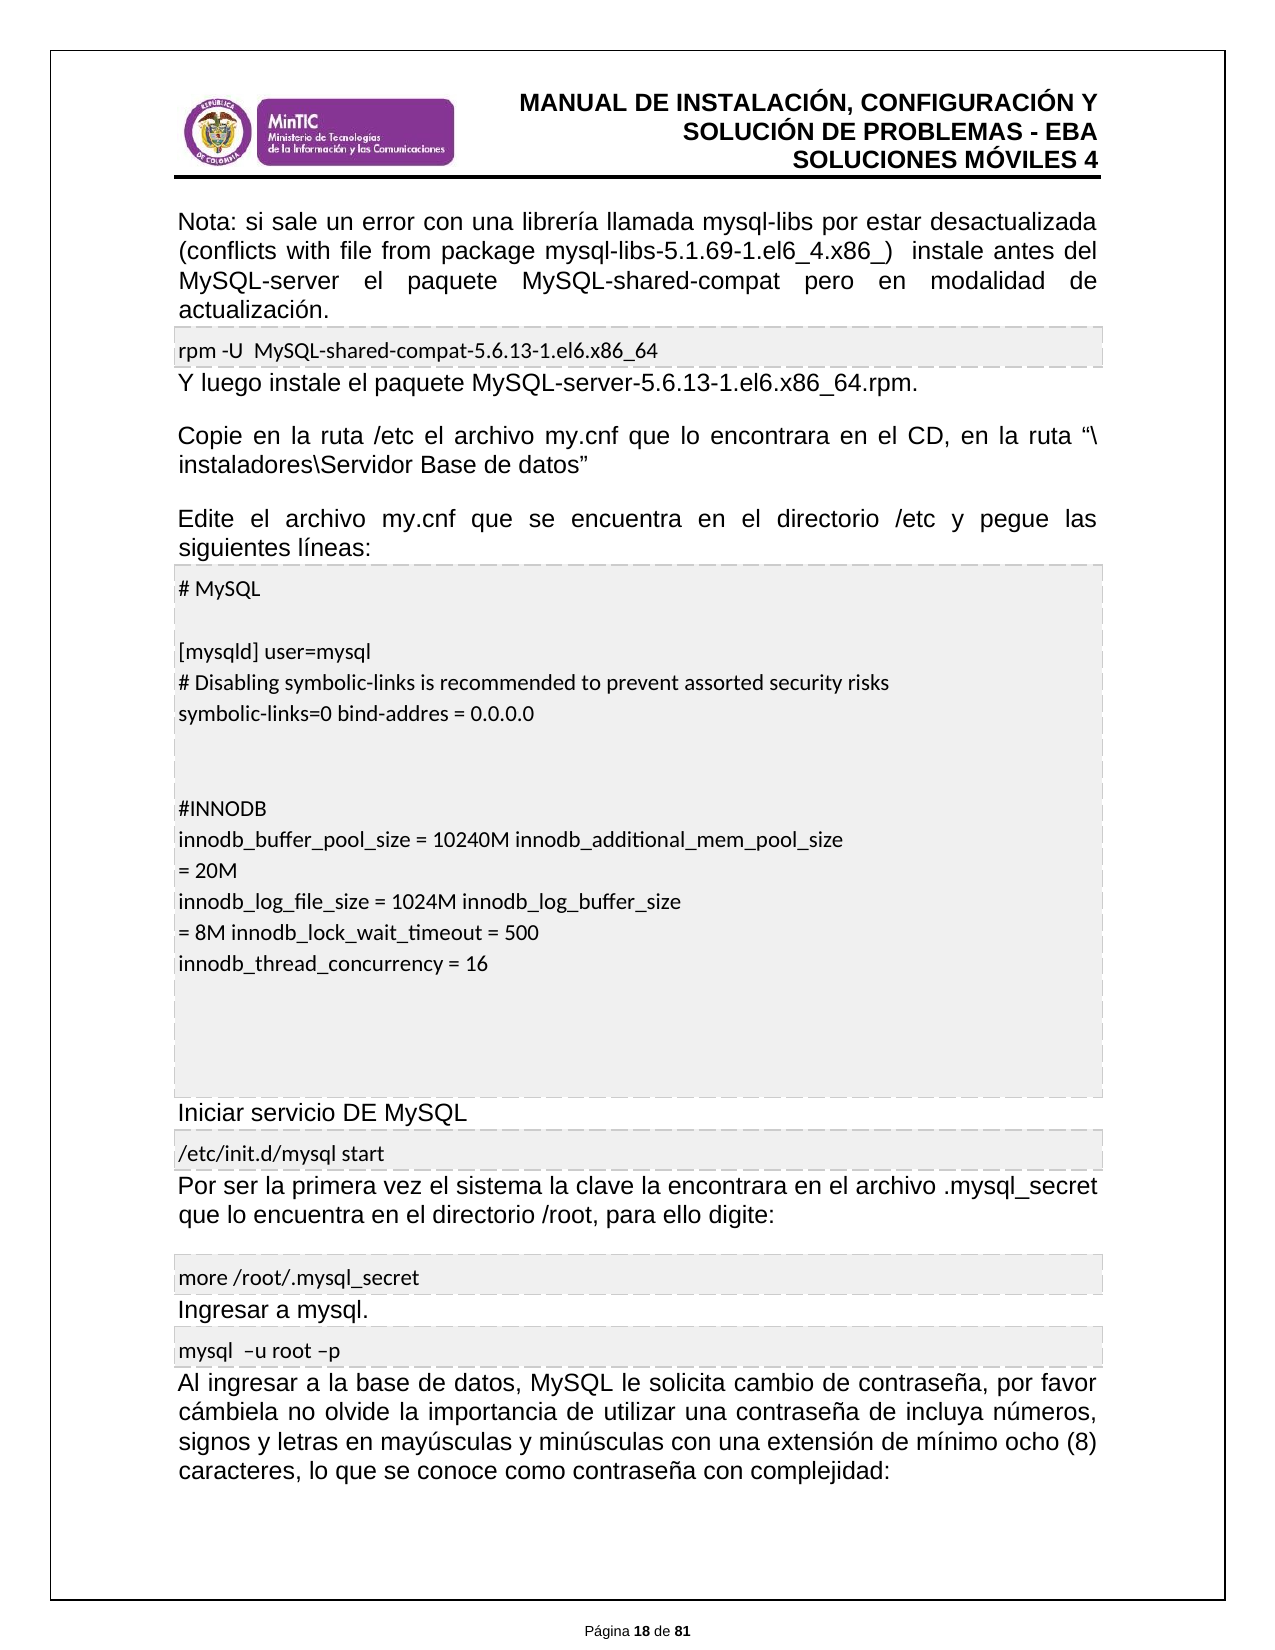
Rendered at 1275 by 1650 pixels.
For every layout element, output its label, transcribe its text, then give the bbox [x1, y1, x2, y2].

text Copie en la ruta /etc el archivo my.cnf que lo encontrara en el CD, en la ruta “\instaladores\Servidor Base de datos” [177, 421, 1099, 479]
text Al ingresar a la base de datos, MySQL le solicita cambio de contraseña, por favor cámbiela no olvide la importancia de utilizar una contraseña de incluya números, signos y letras en mayúsculas y minúsculas con una extensión de mínimo ocho (8) caracteres, lo que se conoce como contraseña con complejidad: [177, 1368, 1099, 1485]
text Ingresar a mysql. [177, 1295, 1099, 1324]
text Por ser la primera vez el sistema la clave la encontrara en el archivo .mysql_secret que lo encuentra en el directorio /root, para ello digite: [177, 1171, 1099, 1229]
picture [177, 80, 469, 167]
text Edite el archivo my.cnf que se encuentra en el directorio /etc y pegue las siguientes líneas: [177, 504, 1099, 562]
table_header more /root/.mysql_secret [175, 1254, 1102, 1294]
table_header # MySQL [mysqld] user=mysql # Disabling symbolic-links is recommended to prevent assorted security risks symbolic-links=0 bind-addres = 0.0.0.0 #INNODB innodb_buffer_pool_size = 10240M innodb_additional_mem_pool_size = 20M innodb_log_file_size = 1024M innodb_log_buffer_size = 8M innodb_lock_wait_timeout = 500 innodb_thread_concurrency = 16 [175, 564, 1102, 1097]
table_header /etc/init.d/mysql start [175, 1129, 1102, 1169]
table_header mysql –u root –p [175, 1326, 1102, 1366]
text Y luego instale el paquete MySQL-server-5.6.13-1.el6.x86_64.rpm. [177, 368, 1099, 396]
text Nota: si sale un error con una librería llamada mysql-libs por estar desactualizada (conflicts with file from package mysql-libs-5.1.69-1.el6_4.x86_) instale antes del MySQL-server el paquete MySQL-shared-compat pero en modalidad de actualización. [177, 207, 1099, 324]
text Iniciar servicio DE MySQL [177, 1098, 1099, 1127]
table_header rpm -U MySQL-shared-compat-5.6.13-1.el6.x86_64 [175, 326, 1102, 366]
